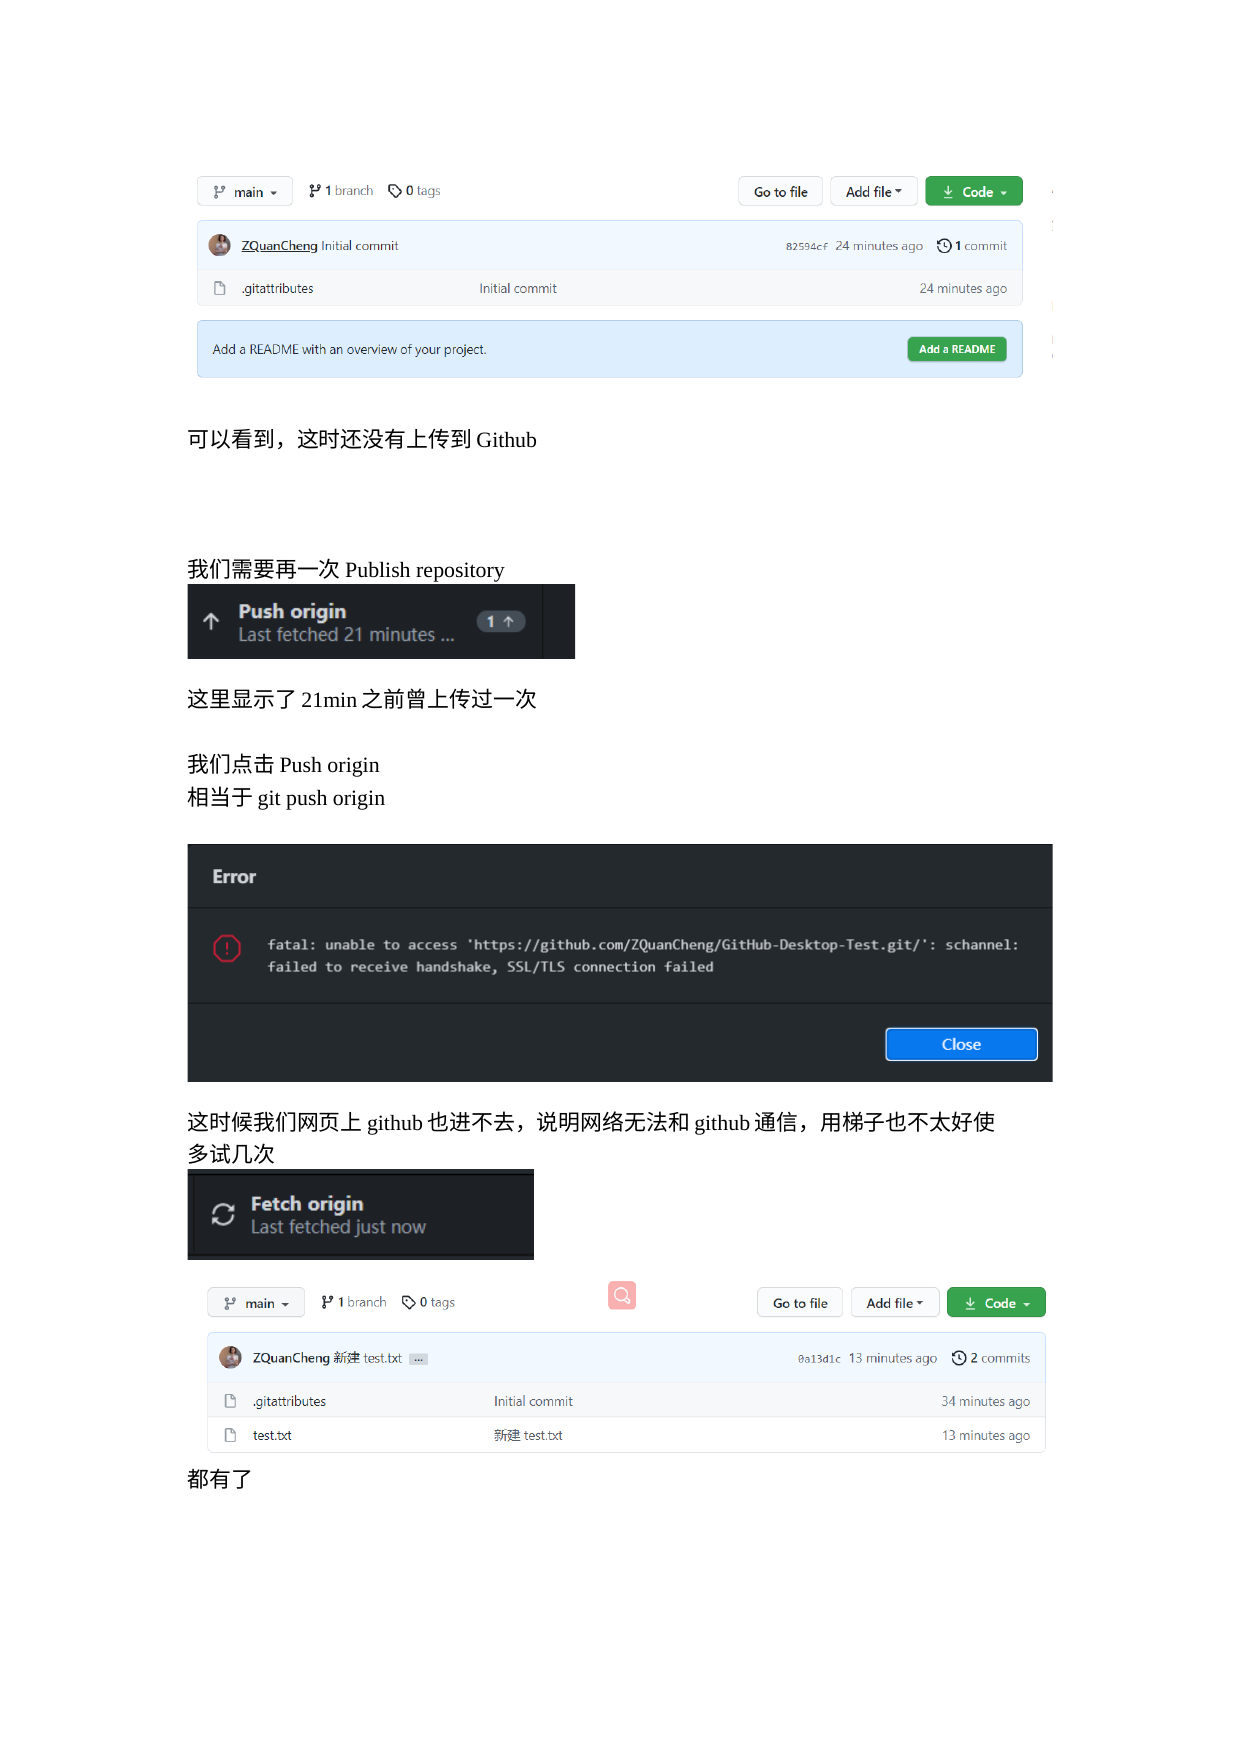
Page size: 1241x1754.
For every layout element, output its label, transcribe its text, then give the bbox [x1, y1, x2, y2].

text 这里显示了21min之前曾上传过一次 [187, 682, 1053, 714]
text 相当于git push origin [187, 779, 1053, 812]
text 我们需要再一次Publish repository [187, 552, 1053, 584]
text 这时候我们网页上github也进不去，说明网络无法和github通信，用梯子也不太好使 [187, 1104, 1053, 1137]
picture [187, 1169, 534, 1260]
text 可以看到，这时还没有上传到Github [187, 422, 1053, 454]
picture [187, 162, 1053, 394]
picture [187, 584, 575, 659]
text 多试几次 [187, 1137, 1053, 1169]
text 我们点击Push origin [187, 747, 1053, 779]
picture [187, 844, 1053, 1082]
text 都有了 [187, 1462, 1053, 1494]
picture [187, 1267, 1053, 1459]
